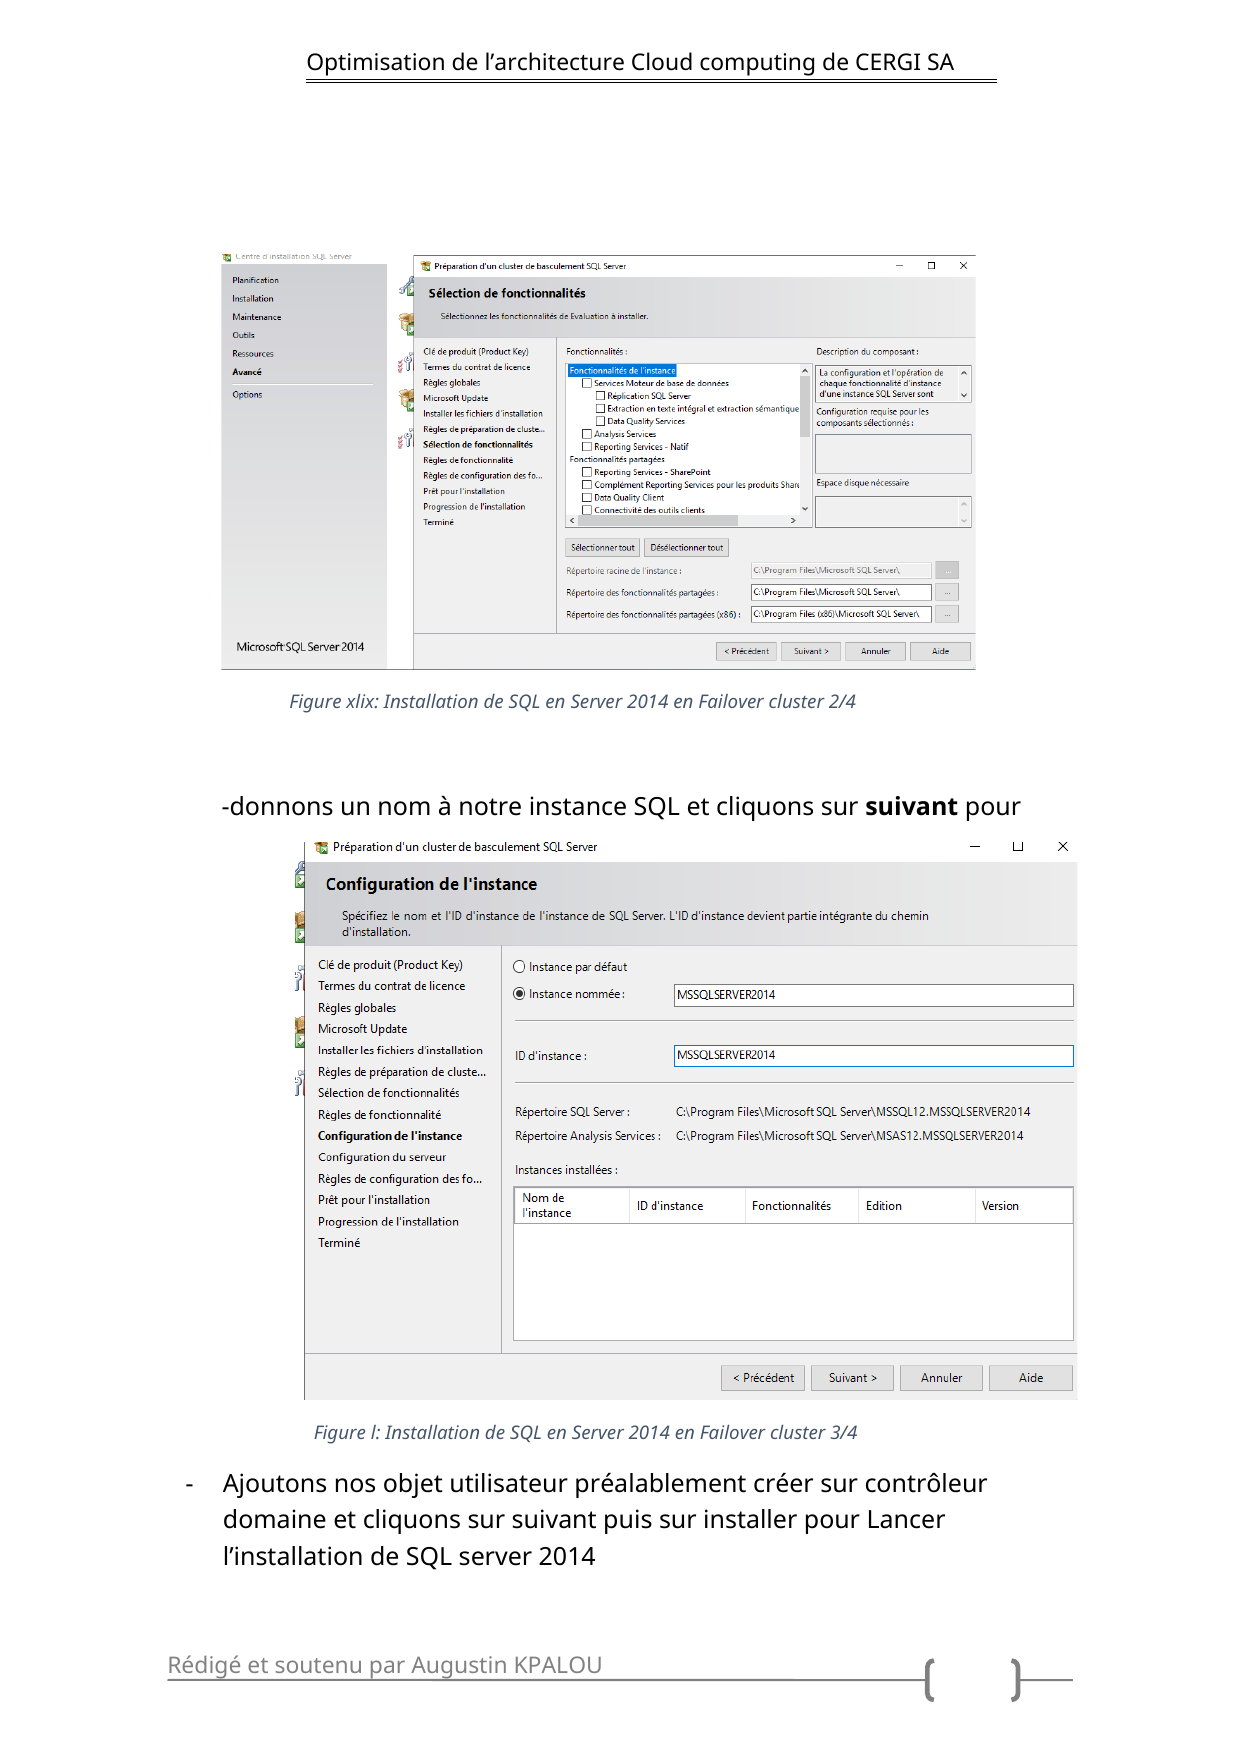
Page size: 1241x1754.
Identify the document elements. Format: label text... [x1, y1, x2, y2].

text Figure l: Installation de SQL en Server 2014 en Failover cluster 3/4 [148, 1419, 1093, 1444]
text Figure xlix: Installation de SQL en Server 2014 en Failover cluster 2/4 [148, 689, 1093, 714]
picture [295, 842, 1078, 1400]
picture [221, 254, 976, 670]
text -donnons un nom à notre instance SQL et cliquons sur suivant pour [221, 789, 1093, 823]
list Ajoutons nos objet utilisateur préalablement créer sur contrôleur domaine et cliquons sur suivant puis sur installer pour Lancer l’installation de SQL server 2014 [185, 1465, 1093, 1573]
